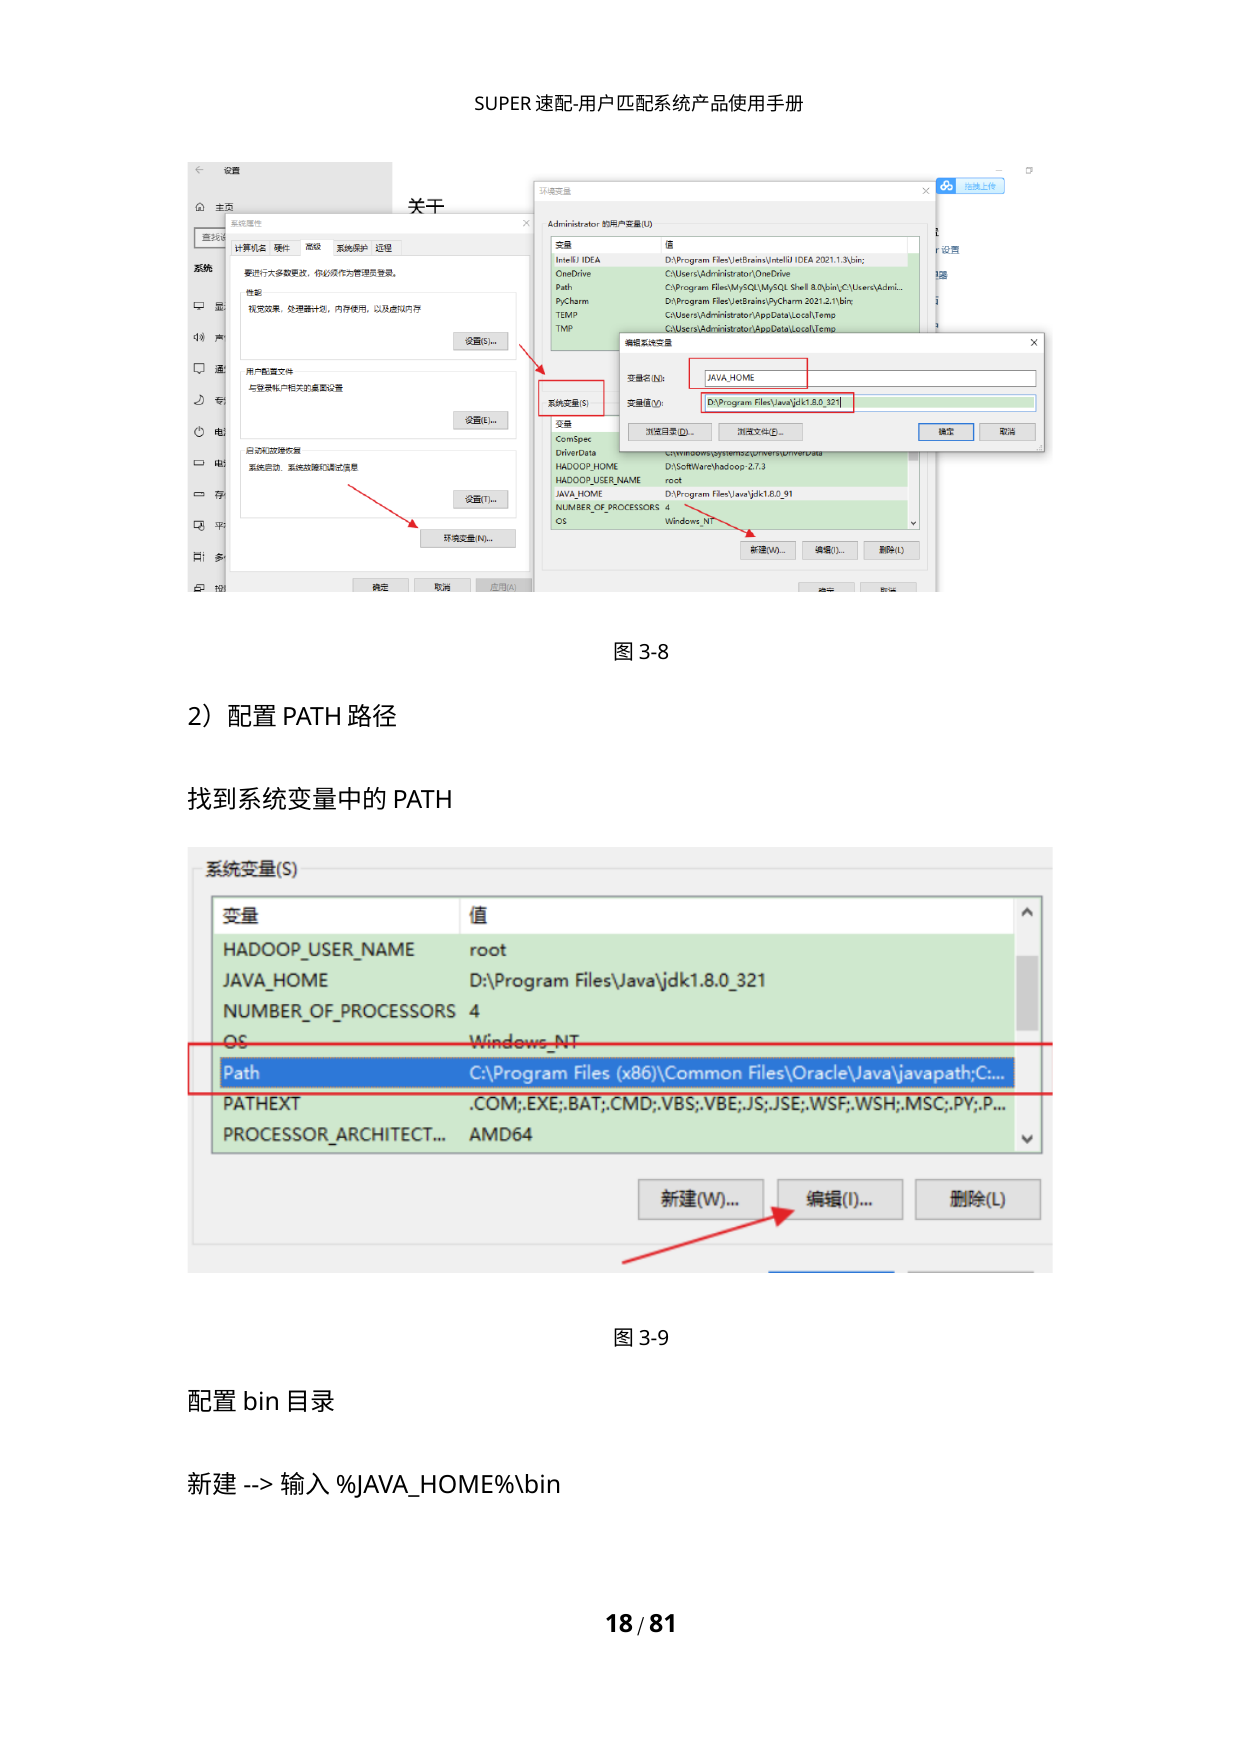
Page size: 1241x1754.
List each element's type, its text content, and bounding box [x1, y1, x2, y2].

picture [187, 847, 1053, 1273]
text 2）配置PATH路径 [187, 682, 1053, 747]
text 图 3-9 [187, 1320, 1053, 1352]
text 找到系统变量中的PATH [187, 765, 1053, 830]
picture [187, 162, 1053, 592]
text 新建 --> 输入 %JAVA_HOME%\bin [187, 1451, 1053, 1516]
text 配置bin目录 [187, 1367, 1053, 1432]
text 图 3-8 [187, 634, 1053, 666]
